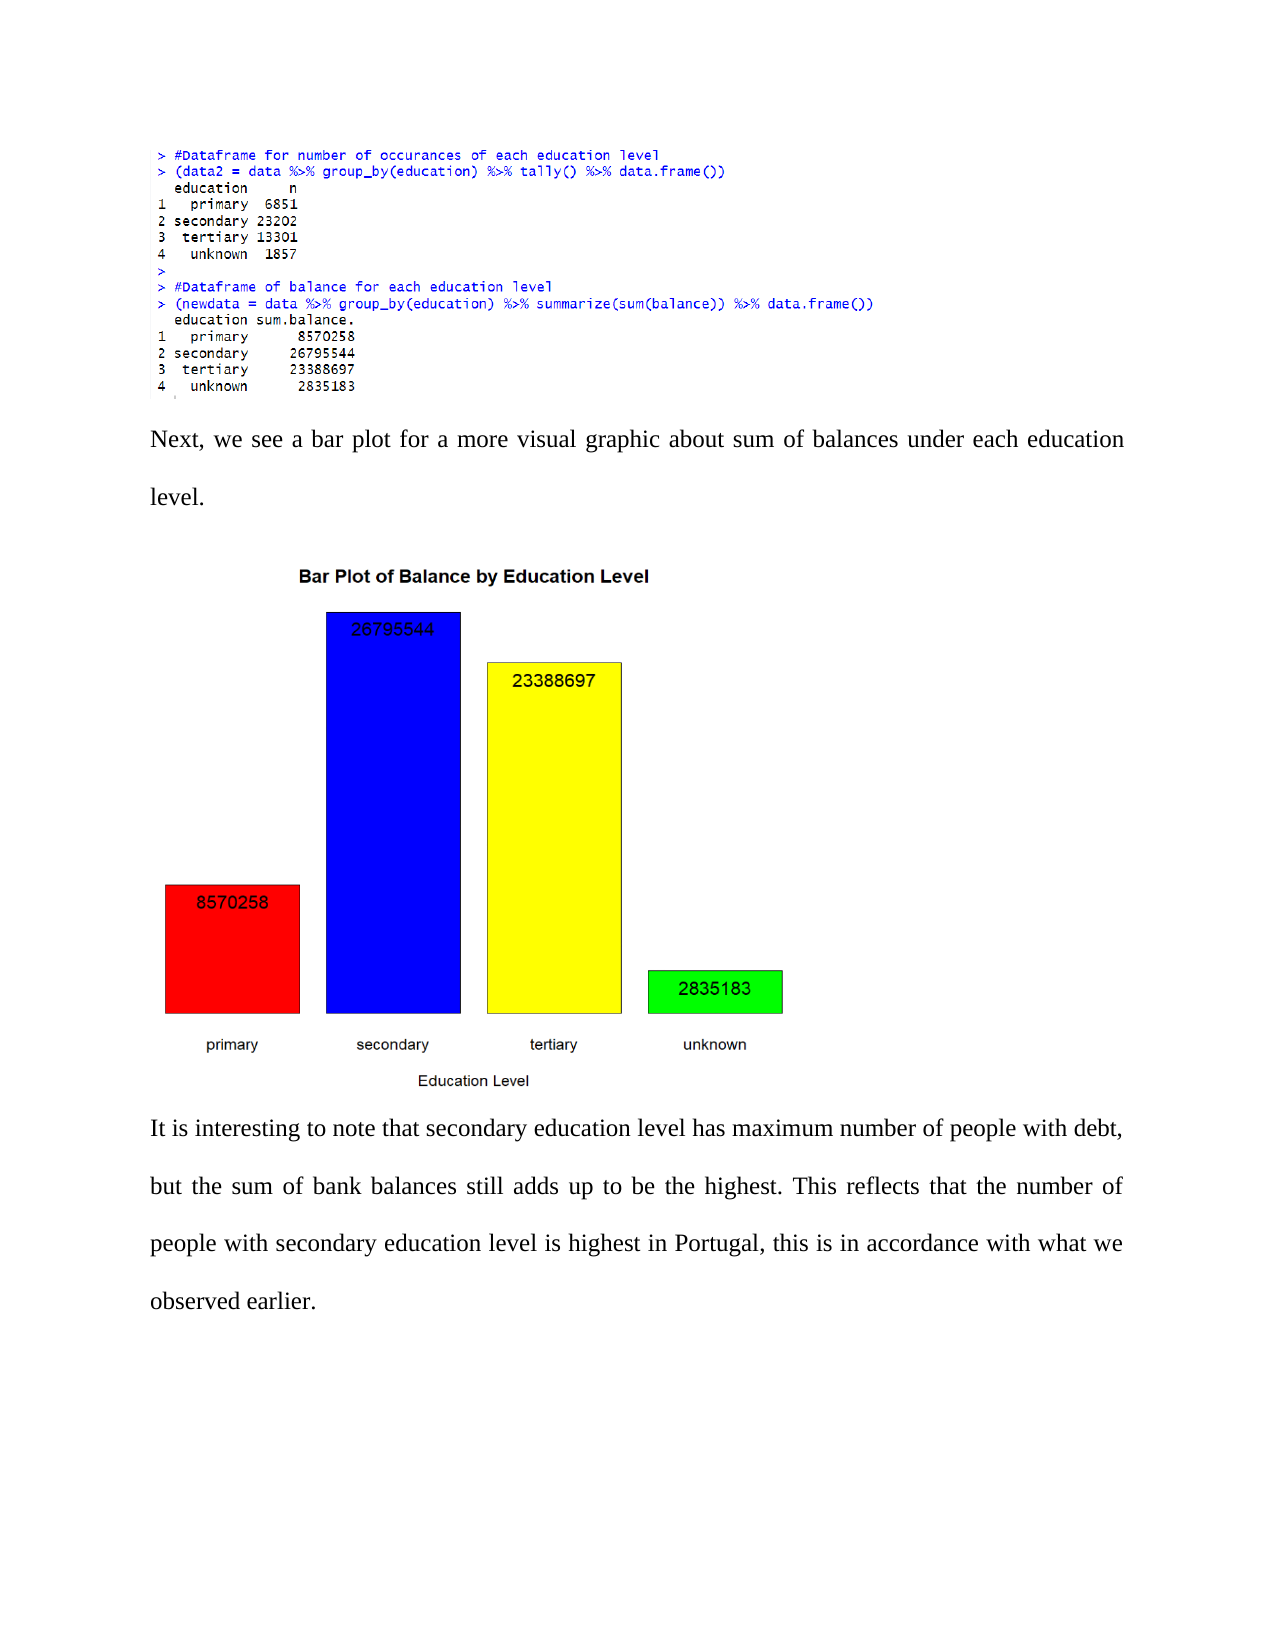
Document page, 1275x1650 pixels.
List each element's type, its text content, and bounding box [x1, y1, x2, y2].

text It is interesting to note that secondary education level has maximum number of people with debt, but the sum of bank balances still adds up to be the highest. This reflects that the number of people with secondary education level is highest in Portugal, this is in accordance with what we observed earlier. [150, 1113, 1125, 1315]
picture [150, 150, 877, 399]
picture [150, 556, 799, 1088]
text Next, we see a bar plot for a more visual graphic about sum of balances under each education level. [150, 424, 1125, 511]
